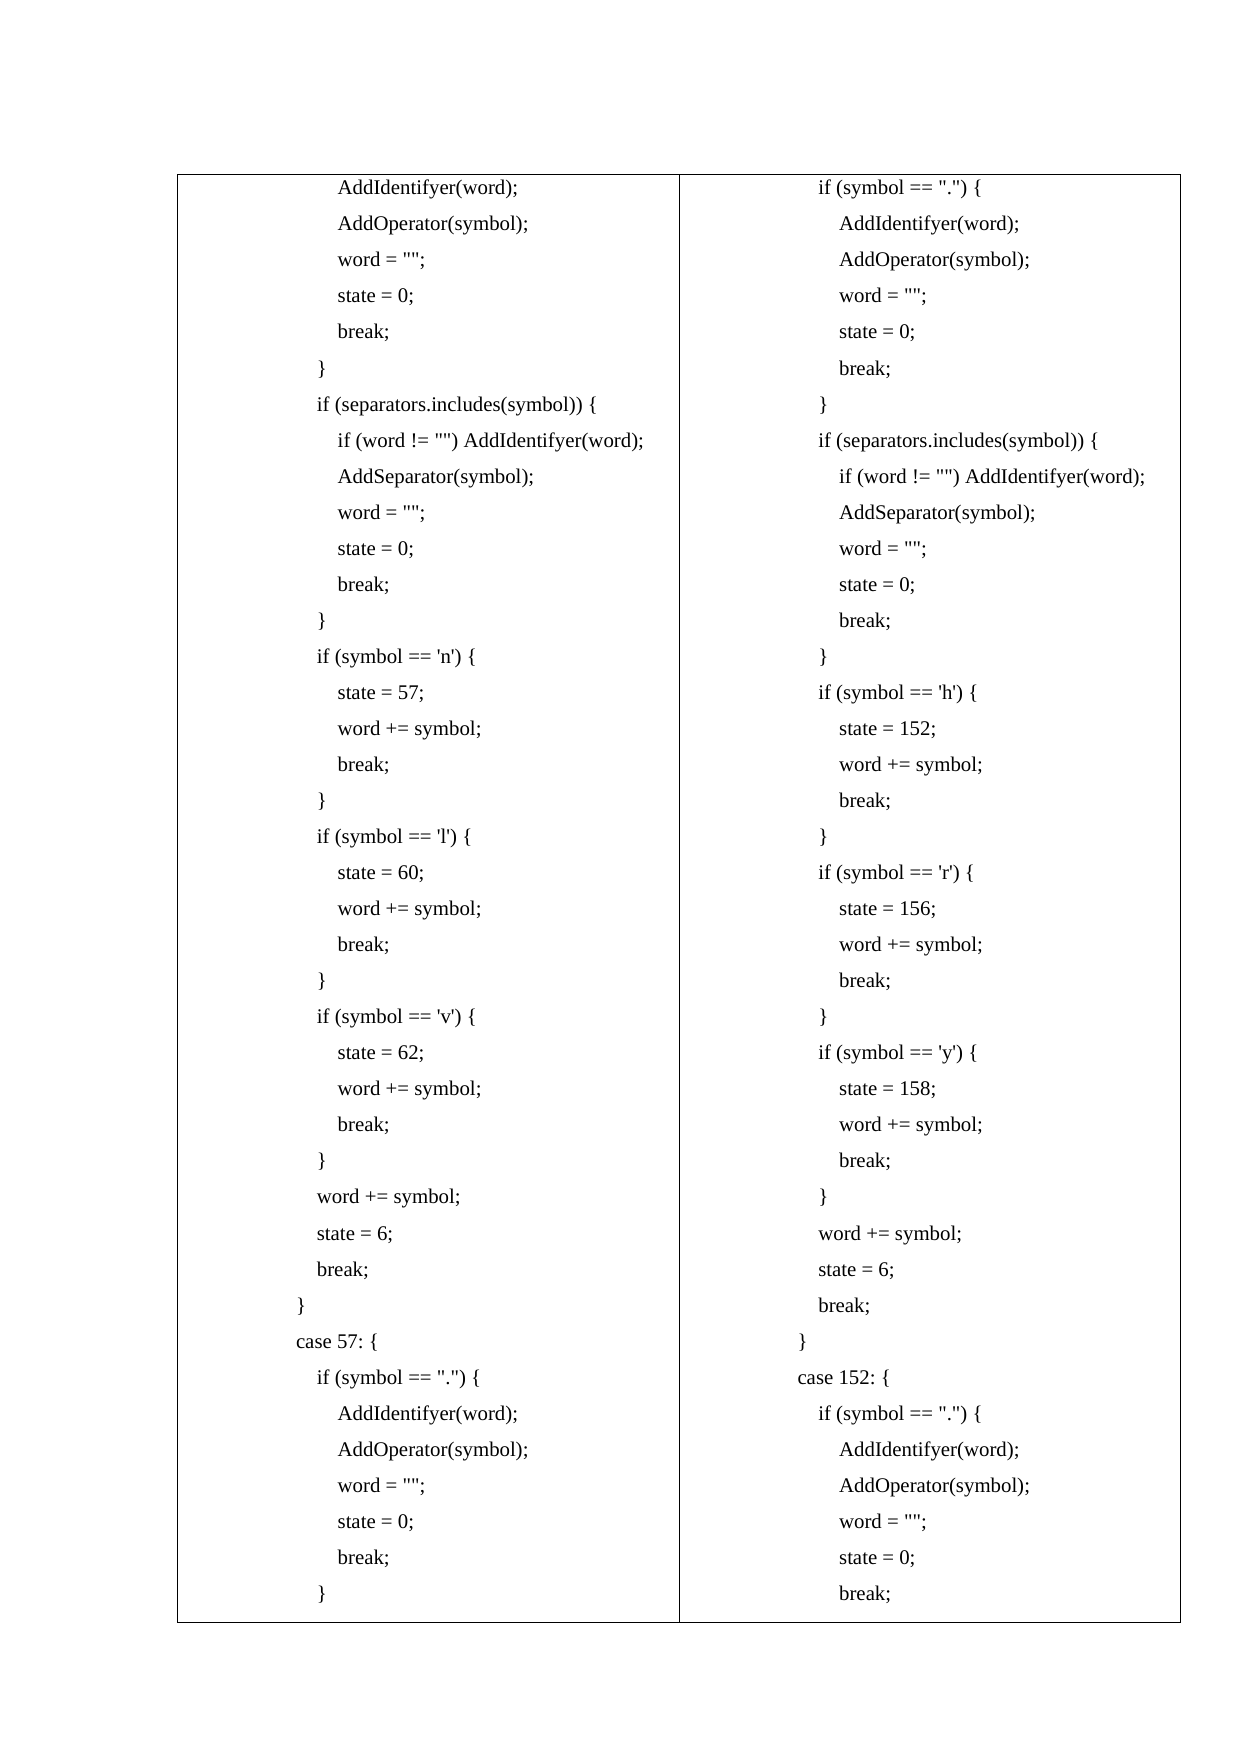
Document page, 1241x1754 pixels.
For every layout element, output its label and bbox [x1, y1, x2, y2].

table_header [680, 175, 1180, 1622]
table_header [178, 175, 679, 1622]
